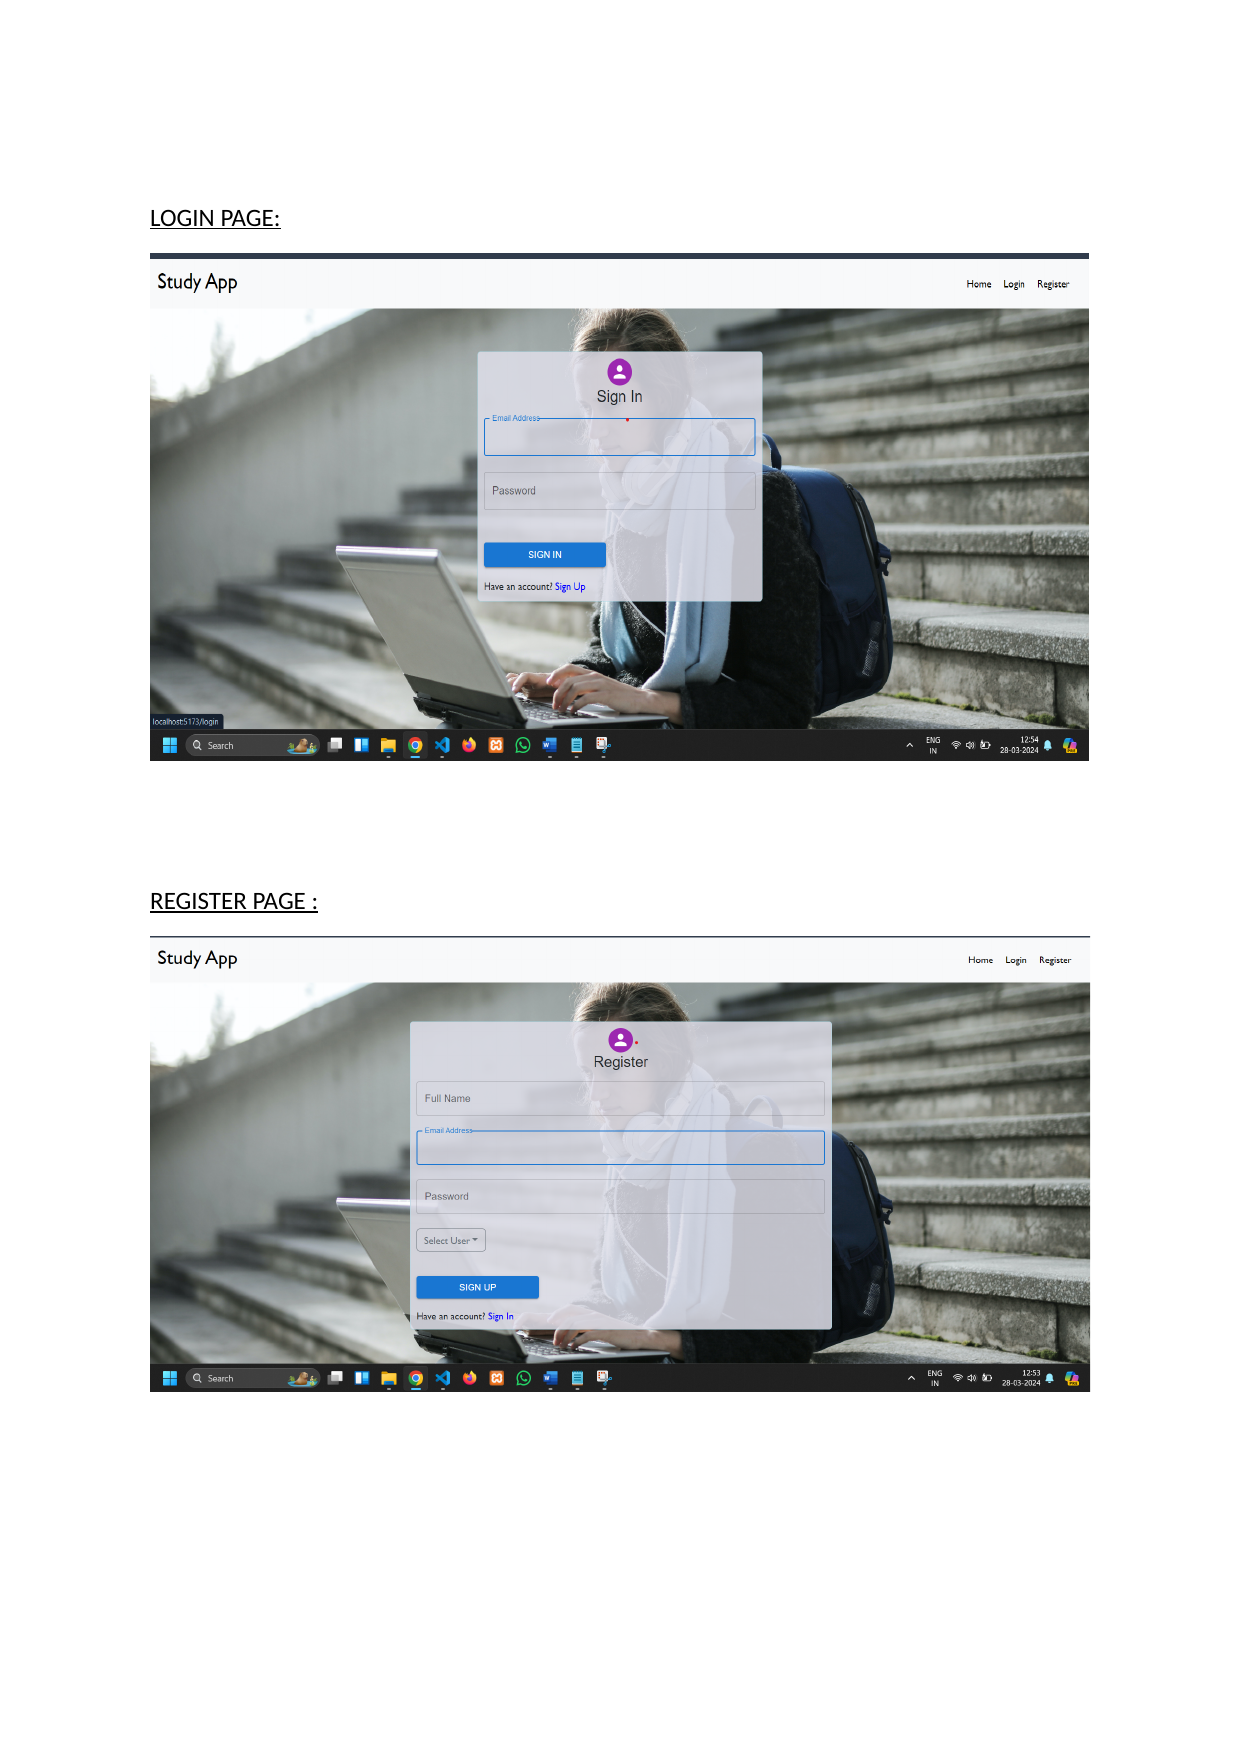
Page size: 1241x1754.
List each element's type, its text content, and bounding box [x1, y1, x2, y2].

text REGISTER PAGE : [150, 885, 1090, 916]
text LOGIN PAGE: [150, 202, 1090, 232]
picture [150, 253, 1089, 761]
picture [150, 936, 1091, 1392]
